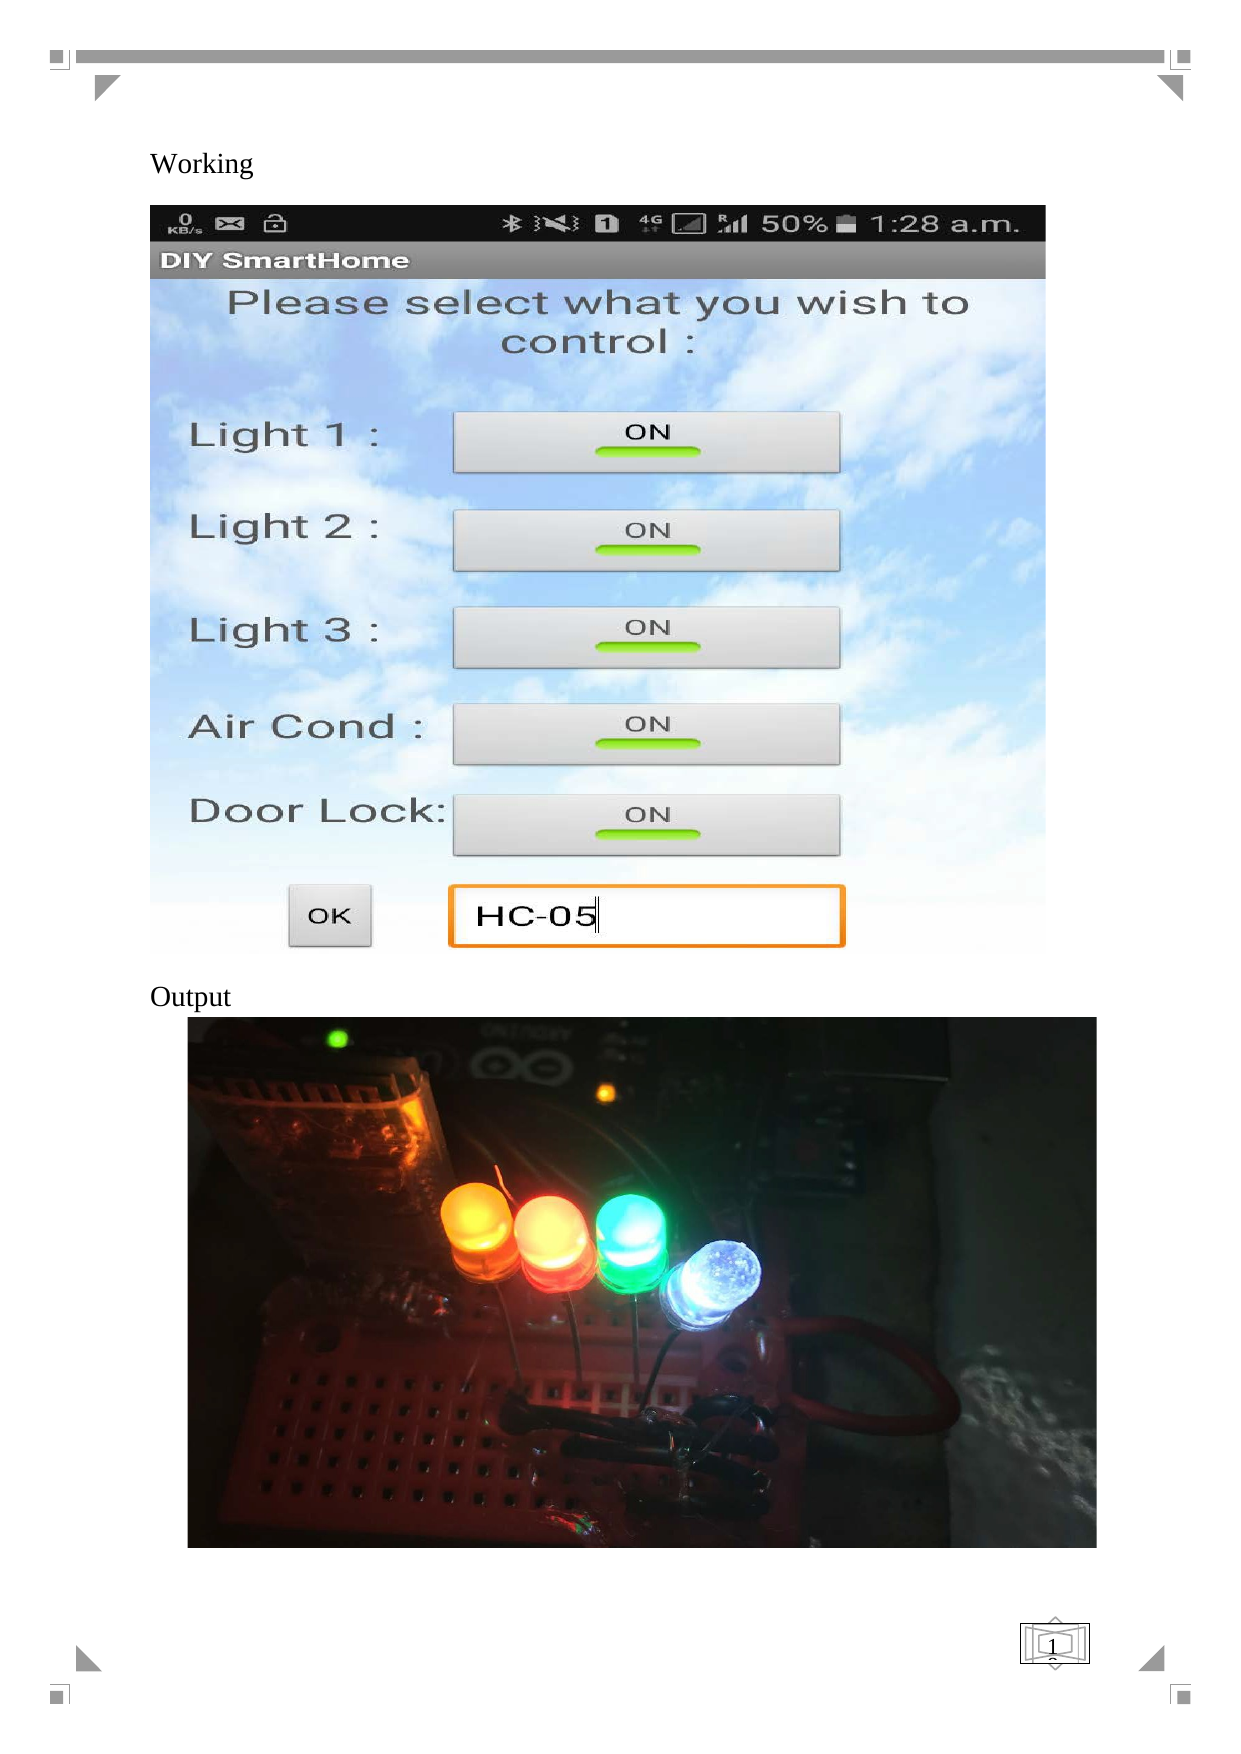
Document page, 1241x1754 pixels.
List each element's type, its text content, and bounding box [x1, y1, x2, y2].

subtitle Working [150, 146, 1203, 179]
picture [1021, 1624, 1089, 1663]
picture [150, 205, 1046, 954]
picture [187, 1017, 1097, 1548]
